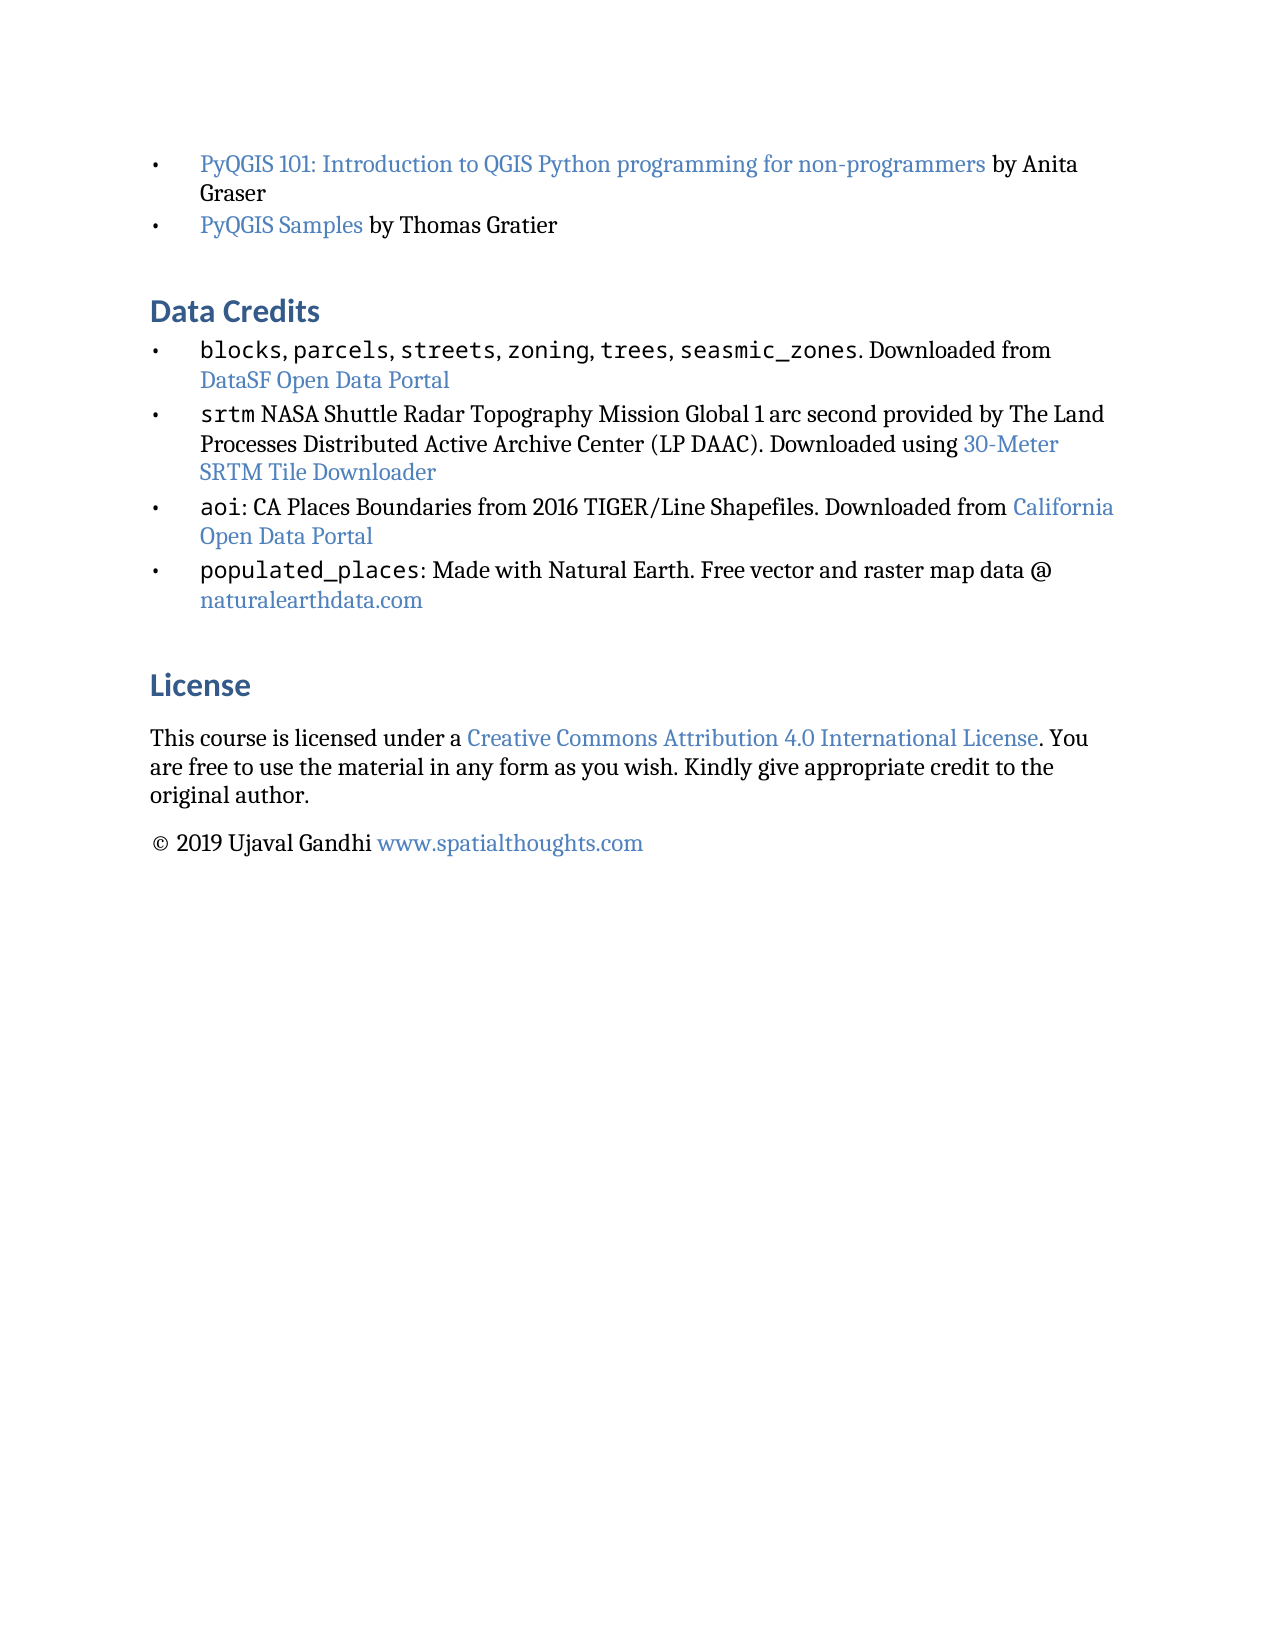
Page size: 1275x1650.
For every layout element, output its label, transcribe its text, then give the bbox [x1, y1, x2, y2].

text © 2019 Ujaval Gandhi www.spatialthoughts.com [150, 829, 1125, 858]
list PyQGIS Samples by Thomas Gratier [150, 211, 1125, 240]
list blocks, parcels, streets, zoning, trees, seasmic_zones. Downloaded from DataSF Open Data Portal [150, 334, 1125, 394]
subtitle License [150, 664, 1125, 705]
text This course is licensed under a Creative Commons Attribution 4.0 International License. You are free to use the material in any form as you wish. Kindly give appropriate credit to the original author. [150, 724, 1125, 810]
list populated_places: Made with Natural Earth. Free vector and raster map data @ naturalearthdata.com [150, 554, 1125, 614]
subtitle Data Credits [150, 290, 1125, 331]
list aoi: CA Places Boundaries from 2016 TIGER/Line Shapefiles. Downloaded from California Open Data Portal [150, 491, 1125, 551]
list PyQGIS 101: Introduction to QGIS Python programming for non-programmers by Anita Graser [150, 150, 1125, 207]
list srtm NASA Shuttle Radar Topography Mission Global 1 arc second provided by The Land Processes Distributed Active Archive Center (LP DAAC). Downloaded using 30-Meter SRTM Tile Downloader [150, 398, 1125, 487]
